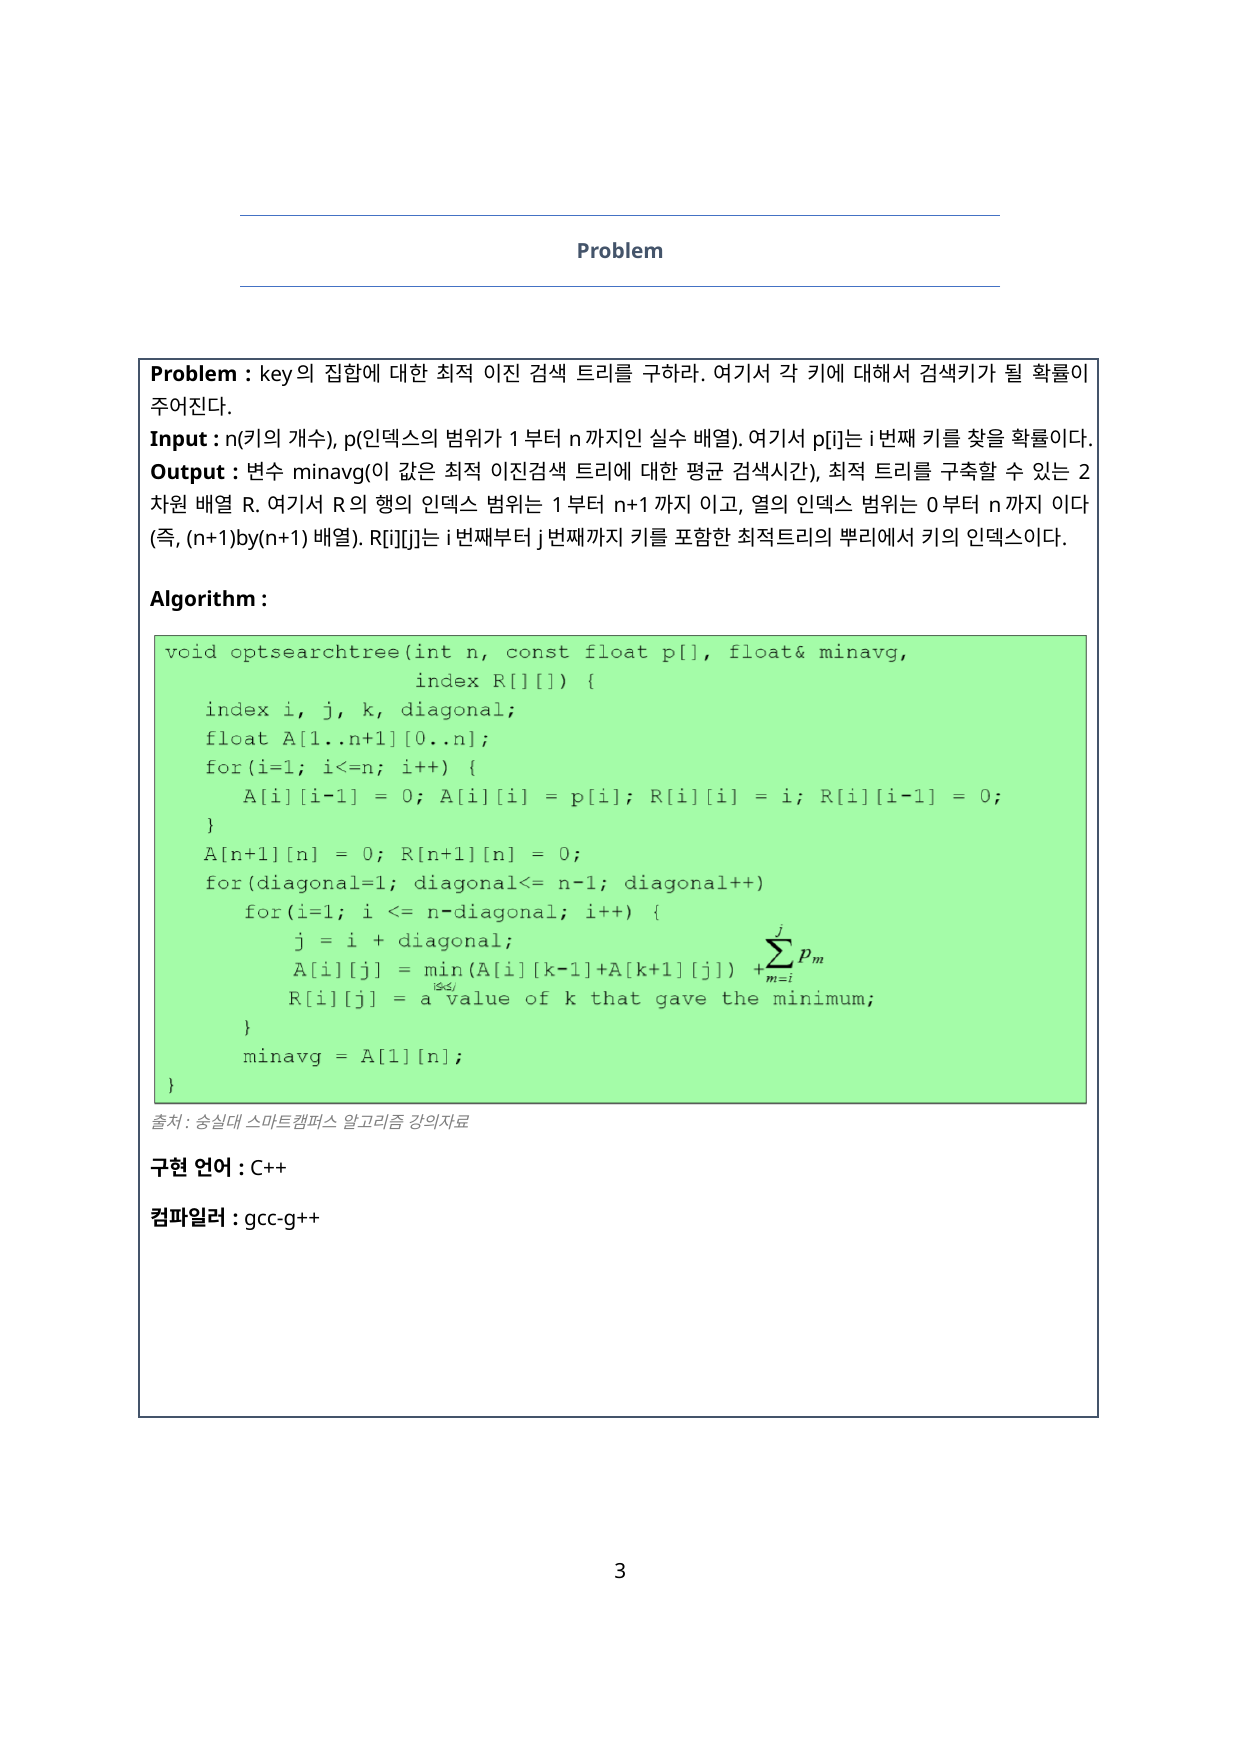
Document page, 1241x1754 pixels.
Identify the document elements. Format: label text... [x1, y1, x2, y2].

text 출처 : 숭실대 스마트캠퍼스 알고리즘 강의자료 [150, 1109, 1090, 1133]
text Problem [240, 216, 1000, 286]
text Output : 변수 minavg(이 값은 최적 이진검색 트리에 대한 평균 검색시간), 최적 트리를 구축할 수 있는 2차원 배열 R. 여기서 R의 행의 인덱스 범위는 1부터 n+1까지 이고, 열의 인덱스 범위는 0부터 n까지 이다(즉, (n+1)by(n+1) 배열). R[i][j]는 i번째부터 j번째까지 키를 포함한 최적트리의 뿌리에서 키의 인덱스이다. [150, 455, 1090, 551]
text Input : n(키의 개수), p(인덱스의 범위가 1부터 n까지인 실수 배열). 여기서 p[i]는 i번째 키를 찾을 확률이다. [150, 423, 1090, 453]
picture [150, 631, 1091, 1107]
text 구현 언어 : C++ [150, 1151, 1090, 1182]
text Problem : key의 집합에 대한 최적 이진 검색 트리를 구하라. 여기서 각 키에 대해서 검색키가 될 확률이 주어진다. [150, 360, 1090, 420]
text 컴파일러 : gcc-g++ [150, 1201, 1090, 1231]
text Algorithm : [150, 584, 1090, 612]
